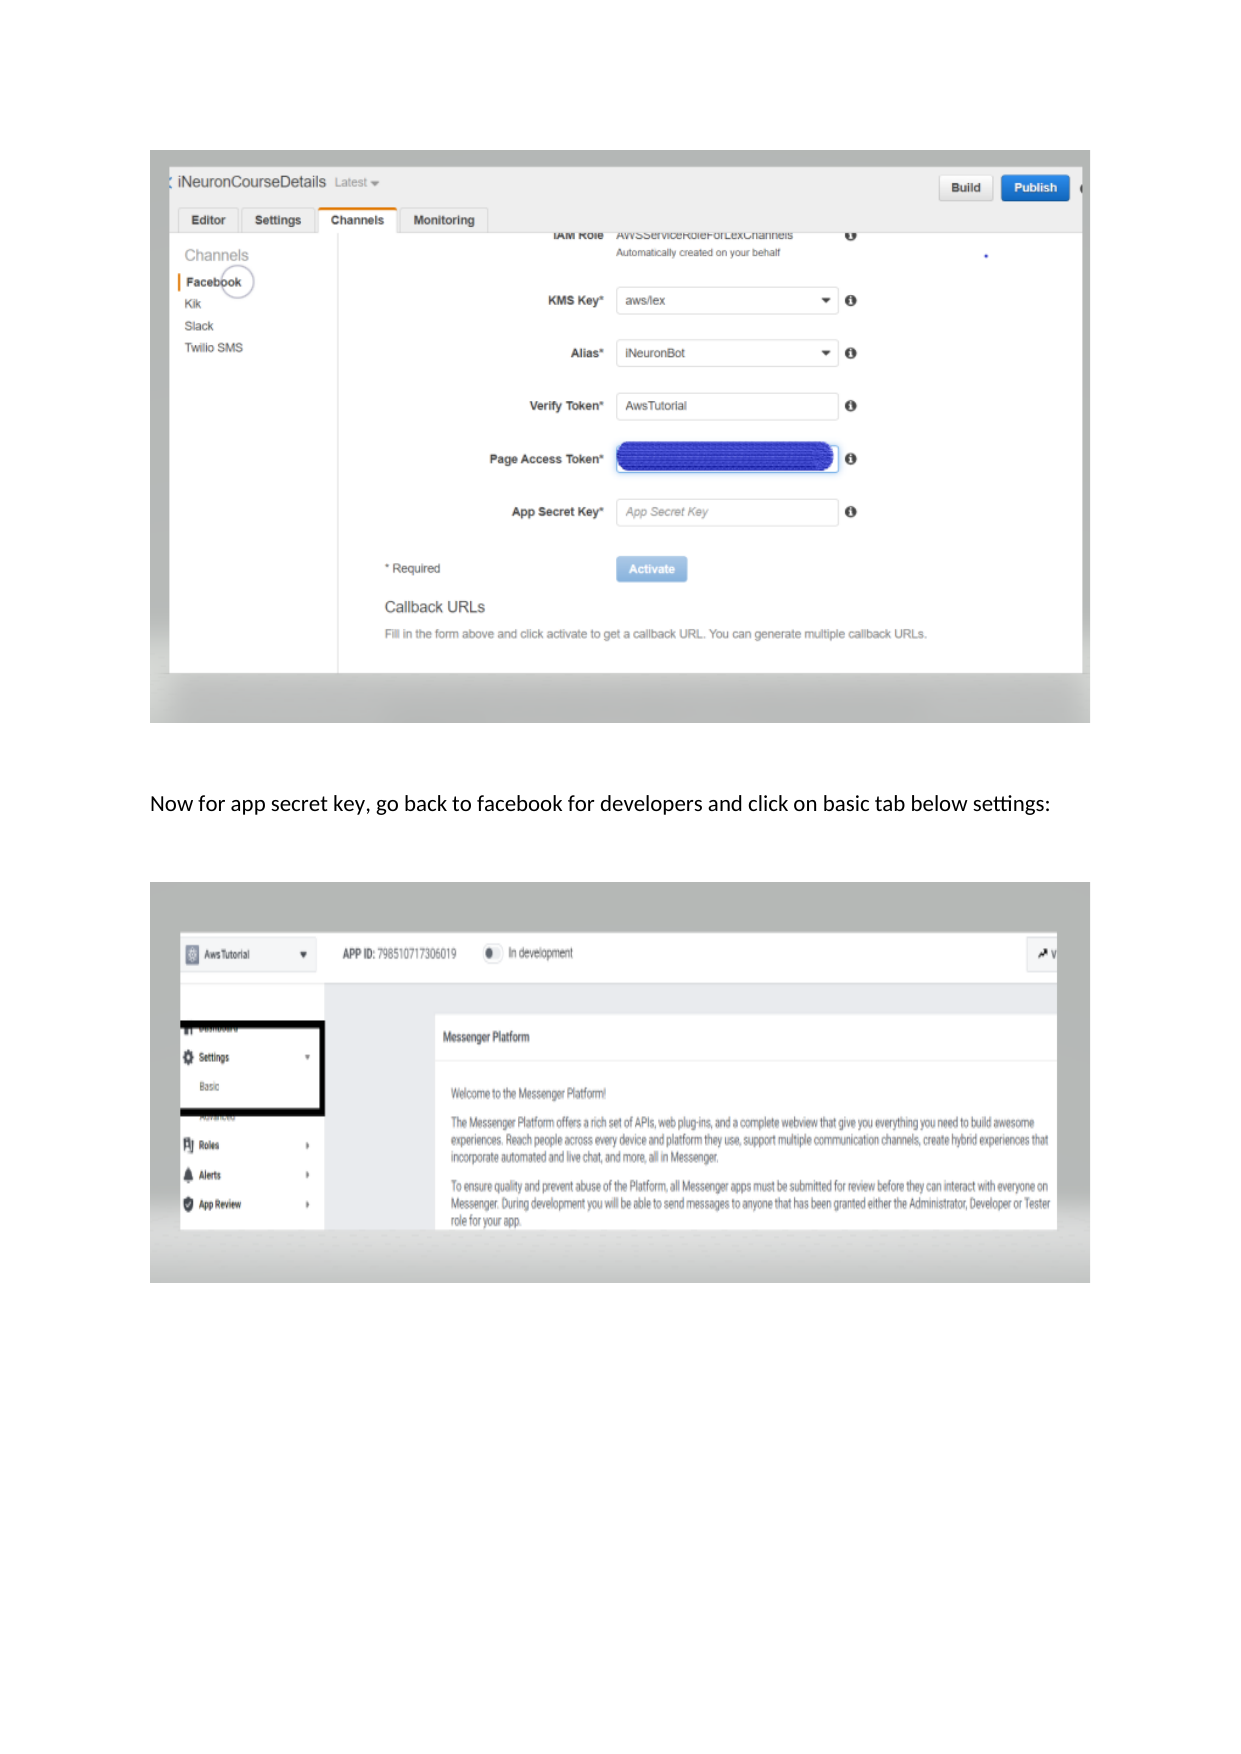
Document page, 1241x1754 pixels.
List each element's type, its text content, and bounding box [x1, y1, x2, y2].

picture [150, 882, 1091, 1283]
text Now for app secret key, go back to facebook for developers and click on basic tab below settings: [150, 789, 1090, 817]
picture [150, 150, 1091, 723]
